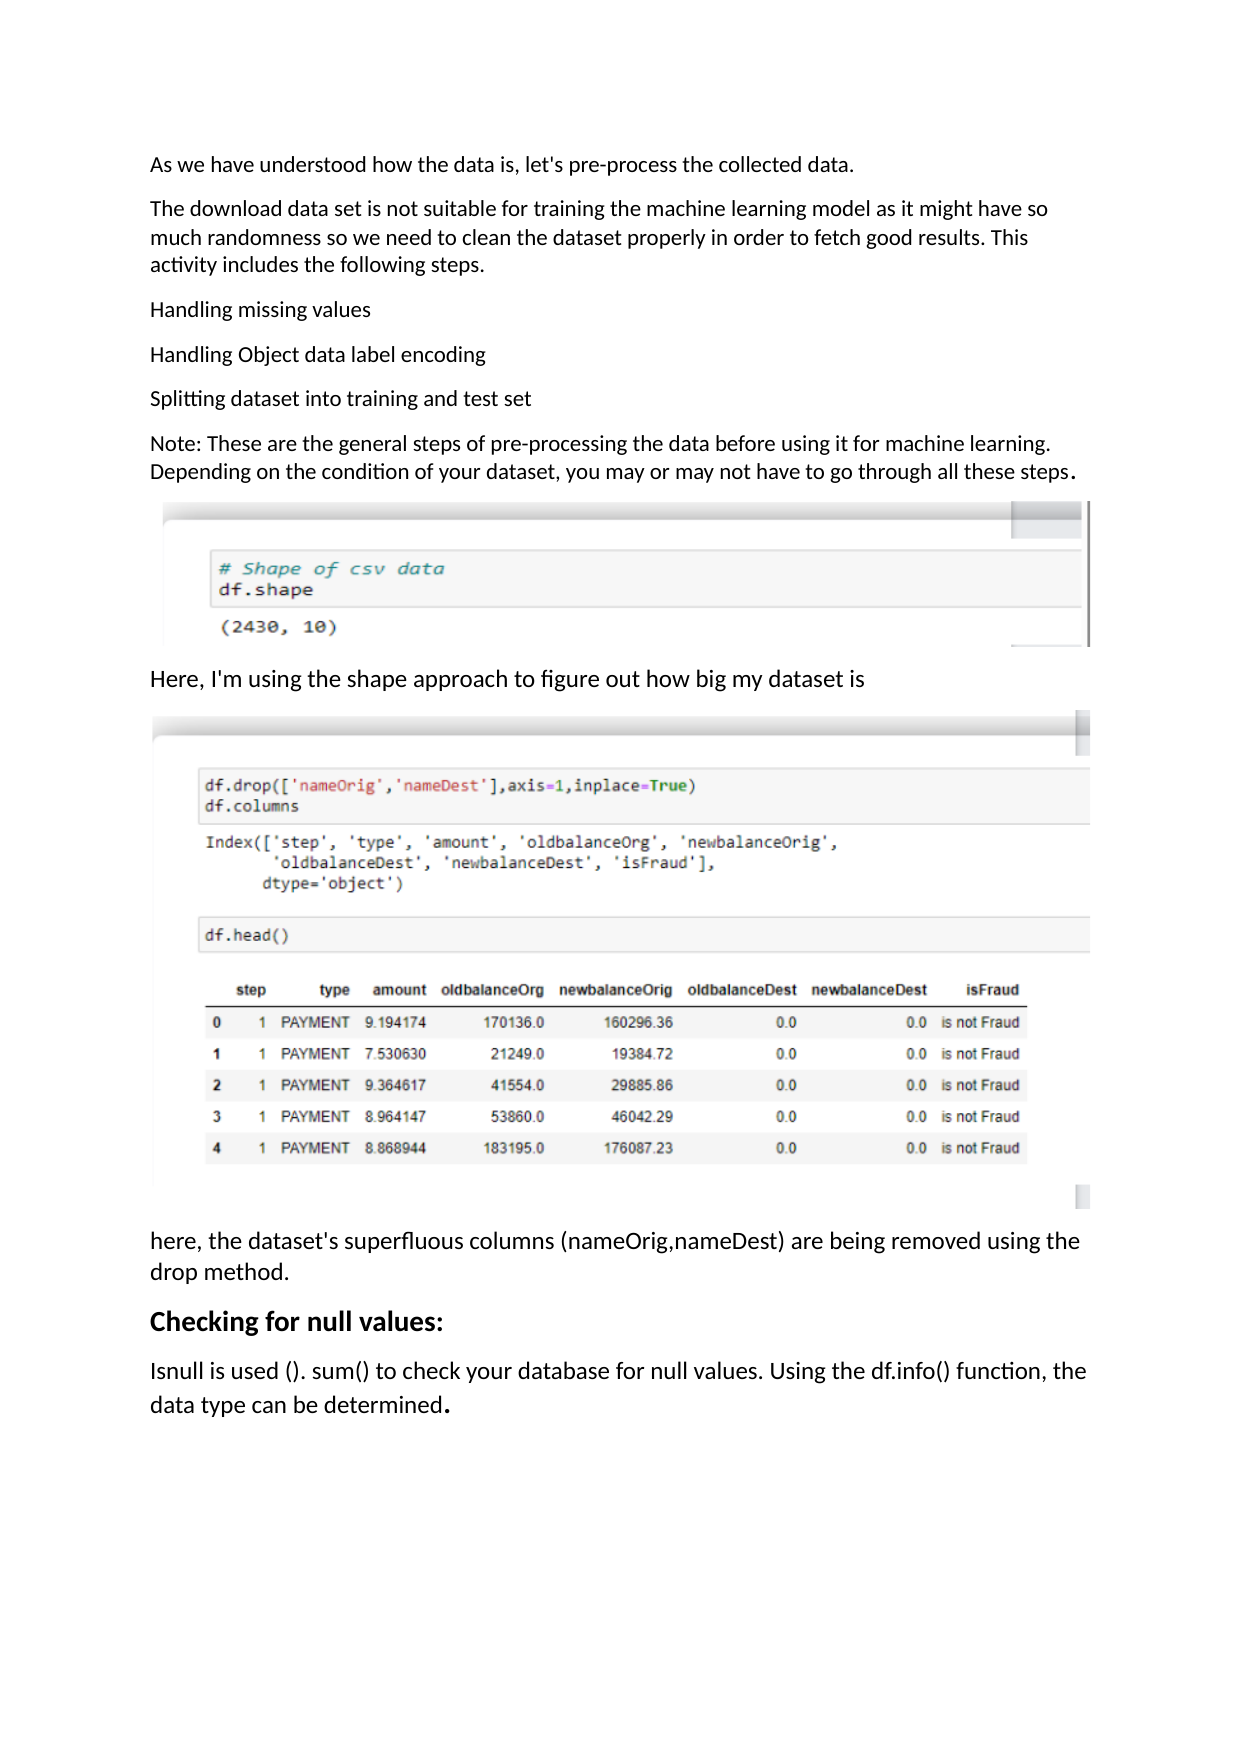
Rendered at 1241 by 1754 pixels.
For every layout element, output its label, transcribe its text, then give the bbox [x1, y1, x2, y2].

picture [150, 710, 1091, 1209]
text Note: These are the general steps of pre-processing the data before using it for machine learning. Depending on the condition of your dataset, you may or may not have to go through all these steps. [150, 429, 1090, 485]
text Here, I'm using the shape approach to figure out how big my dataset is [150, 663, 1090, 694]
text Checking for null values: [150, 1303, 1090, 1338]
text Handling missing values [150, 295, 1090, 323]
text Splitting dataset into training and test set [150, 384, 1090, 412]
text here, the dataset's superfluous columns (nameOrig,nameDest) are being removed using the drop method. [150, 1225, 1090, 1286]
text The download data set is not suitable for training the machine learning model as it might have so much randomness so we need to clean the dataset properly in order to fetch good results. This activity includes the following steps. [150, 194, 1090, 279]
text Handling Object data label encoding [150, 340, 1090, 368]
text As we have understood how the data is, let's pre-process the collected data. [150, 150, 1090, 178]
text Isnull is used (). sum() to check your database for null values. Using the df.info() function, the data type can be determined. [150, 1355, 1090, 1421]
picture [150, 501, 1091, 647]
